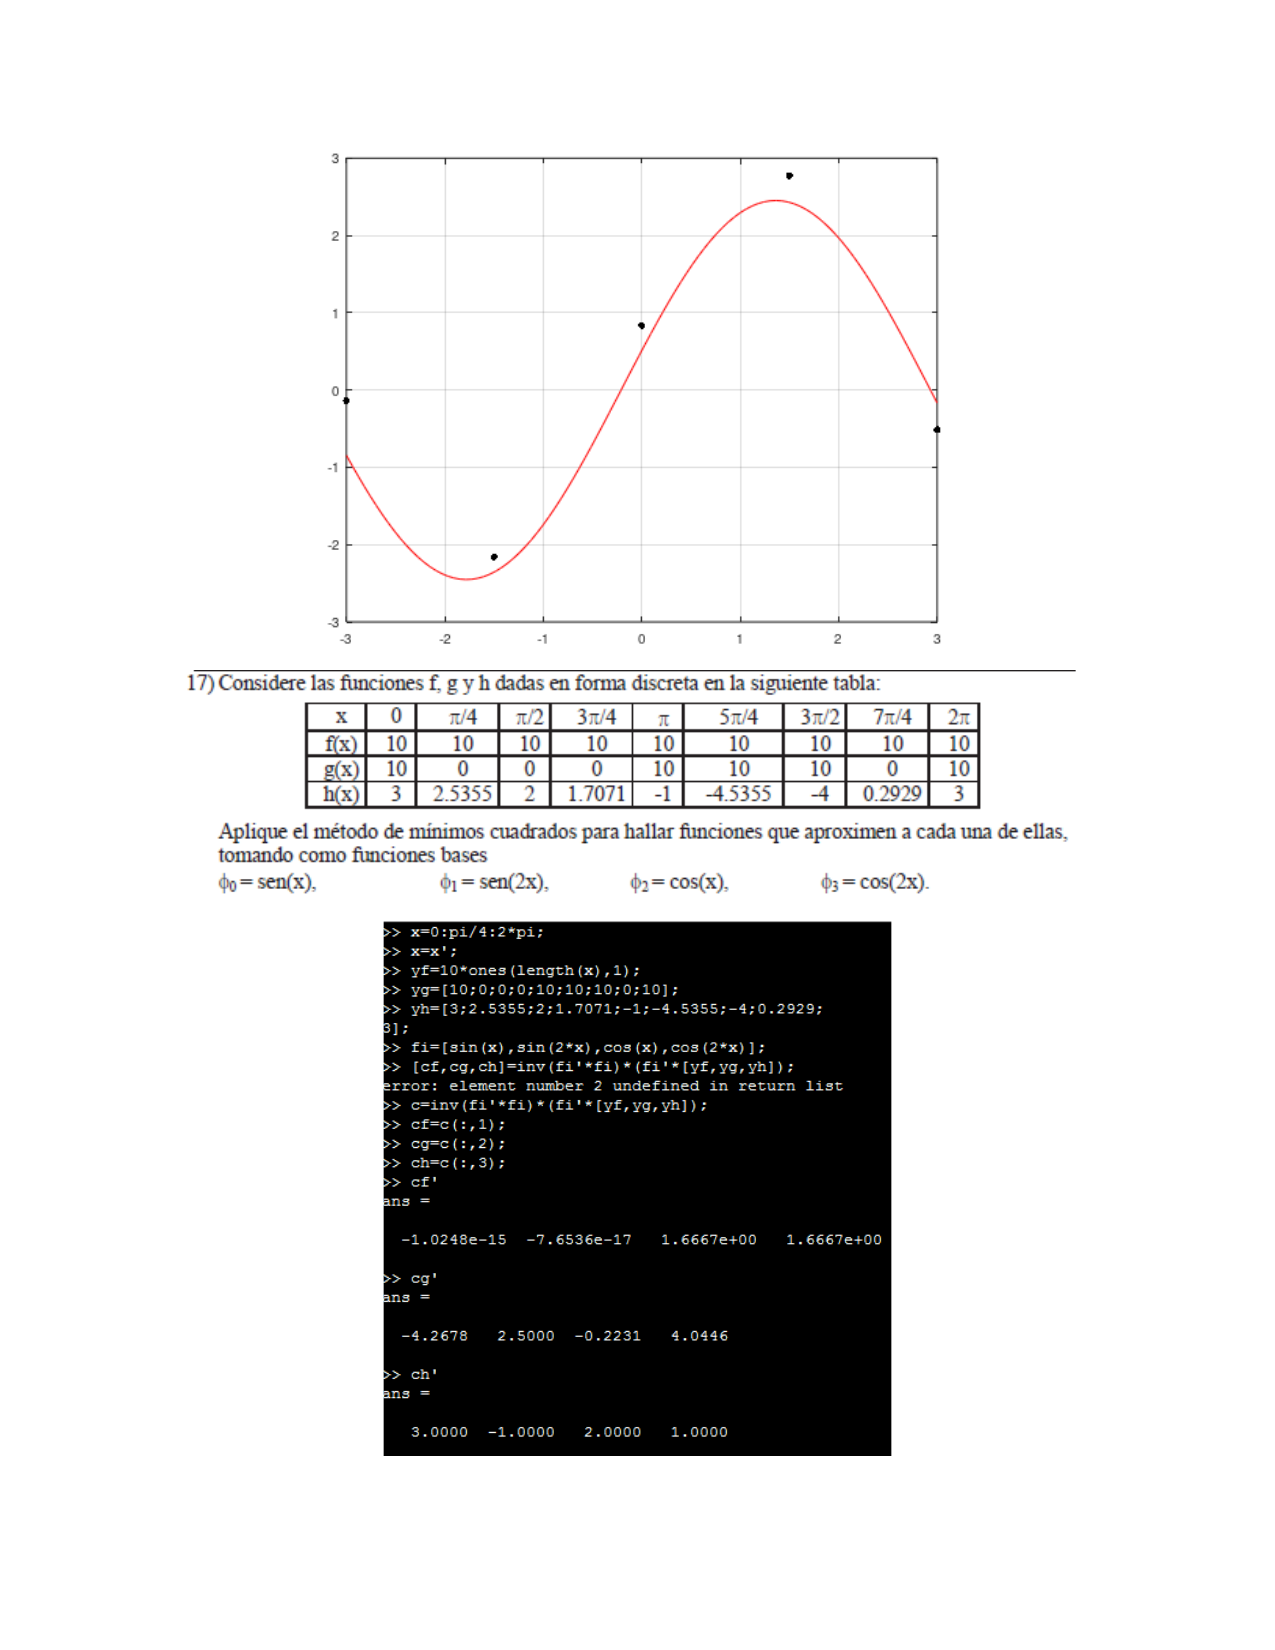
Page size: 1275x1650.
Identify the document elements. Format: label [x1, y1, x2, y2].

picture [177, 670, 1076, 903]
picture [383, 921, 892, 1456]
picture [321, 147, 954, 652]
